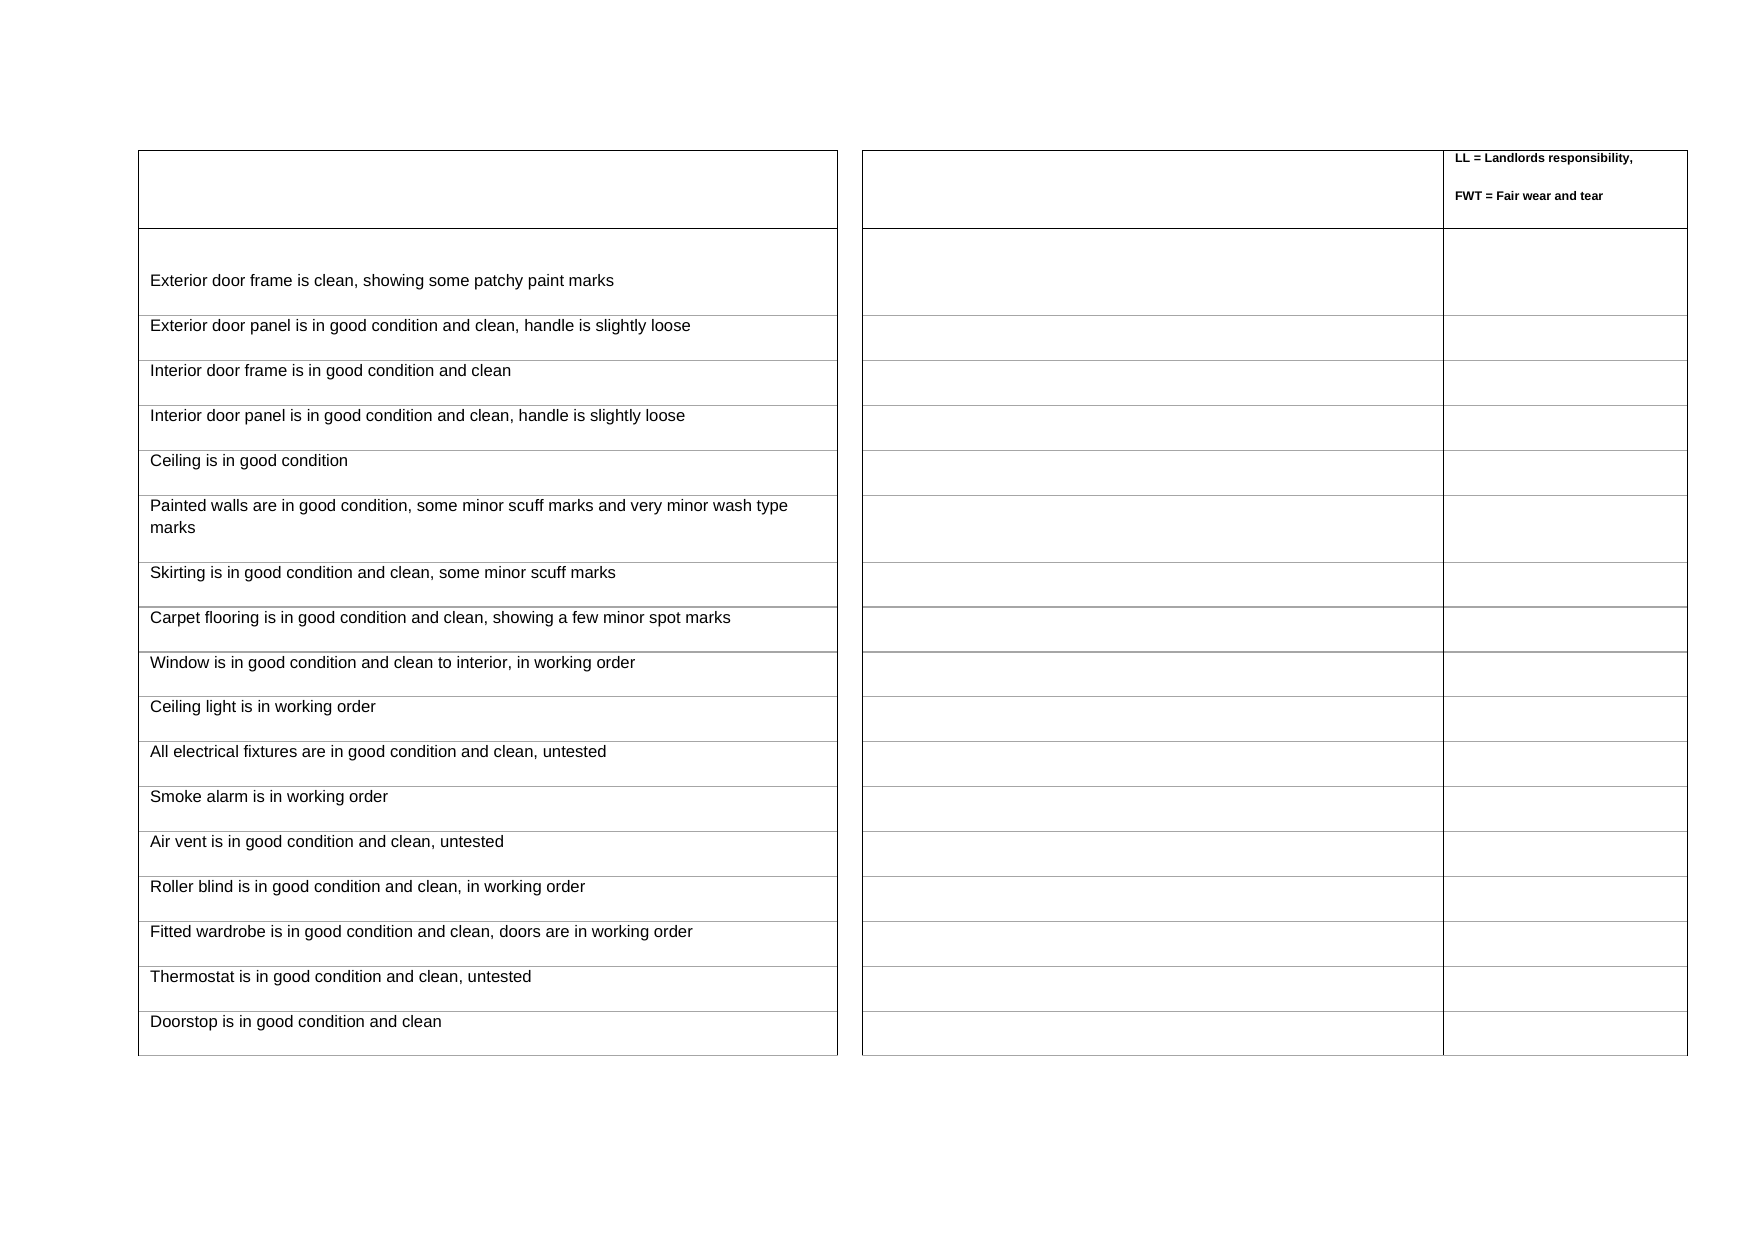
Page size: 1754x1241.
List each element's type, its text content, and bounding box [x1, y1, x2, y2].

table_cell [863, 563, 1443, 606]
table_cell [1444, 922, 1687, 966]
table_cell [863, 451, 1443, 495]
table_cell [1444, 787, 1687, 831]
table_cell [838, 966, 862, 1011]
table_cell Ceiling light is in working order [139, 697, 837, 741]
table_cell [863, 967, 1443, 1011]
table_cell [863, 877, 1443, 921]
table_cell [1444, 832, 1687, 876]
table_cell [1444, 1012, 1687, 1055]
table_cell [1444, 563, 1687, 606]
table_cell Air vent is in good condition and clean, untested [139, 832, 837, 876]
table_cell [838, 1011, 862, 1055]
table_cell Roller blind is in good condition and clean, in working order [139, 877, 837, 921]
table_cell [838, 786, 862, 831]
table_cell Fitted wardrobe is in good condition and clean, doors are in working order [139, 922, 837, 966]
table_cell [863, 653, 1443, 696]
table_cell [838, 405, 862, 450]
table_cell [863, 316, 1443, 360]
table_cell Exterior door frame is clean, showing some patchy paint marks [139, 229, 837, 315]
table_cell [838, 606, 862, 651]
table_cell [838, 741, 862, 786]
table_cell [863, 361, 1443, 405]
table_cell [838, 921, 862, 966]
table_cell [838, 360, 862, 405]
table_cell [863, 1012, 1443, 1055]
table_cell [863, 922, 1443, 966]
table_cell Painted walls are in good condition, some minor scuff marks and very minor wash type marks [139, 496, 837, 562]
table_cell [838, 450, 862, 495]
table_cell Smoke alarm is in working order [139, 787, 837, 831]
table_cell [863, 697, 1443, 741]
table_cell Carpet flooring is in good condition and clean, showing a few minor spot marks [139, 608, 837, 651]
table_cell [1444, 229, 1687, 315]
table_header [863, 151, 1443, 227]
table_cell [838, 696, 862, 741]
table_cell Thermostat is in good condition and clean, untested [139, 967, 837, 1011]
table_cell Interior door frame is in good condition and clean [139, 361, 837, 405]
table_cell [1444, 496, 1687, 562]
table_cell [863, 742, 1443, 786]
table_cell [863, 229, 1443, 315]
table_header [1444, 151, 1687, 227]
table_cell [863, 406, 1443, 450]
table_cell [1444, 316, 1687, 360]
table_cell [1444, 653, 1687, 696]
table_cell [863, 608, 1443, 651]
table_cell [863, 787, 1443, 831]
table_cell [838, 876, 862, 921]
table_cell [1444, 877, 1687, 921]
table_cell Exterior door panel is in good condition and clean, handle is slightly loose [139, 316, 837, 360]
table_cell [838, 228, 862, 315]
table_cell [863, 832, 1443, 876]
table_cell Doorstop is in good condition and clean [139, 1012, 837, 1055]
table_cell Window is in good condition and clean to interior, in working order [139, 653, 837, 696]
table_cell [1444, 608, 1687, 651]
table_cell All electrical fixtures are in good condition and clean, untested [139, 742, 837, 786]
table_cell [1444, 967, 1687, 1011]
table_cell [1444, 406, 1687, 450]
table_cell [838, 315, 862, 360]
table_cell [1444, 361, 1687, 405]
table_cell [838, 651, 862, 696]
table_cell [863, 496, 1443, 562]
table_cell [1444, 697, 1687, 741]
table_cell [838, 495, 862, 562]
table_cell Interior door panel is in good condition and clean, handle is slightly loose [139, 406, 837, 450]
table_cell [838, 831, 862, 876]
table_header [139, 151, 837, 227]
table_cell Skirting is in good condition and clean, some minor scuff marks [139, 563, 837, 606]
table_cell Ceiling is in good condition [139, 451, 837, 495]
table_cell [1444, 742, 1687, 786]
table_cell [838, 562, 862, 606]
table_header [838, 150, 862, 227]
table_cell [1444, 451, 1687, 495]
